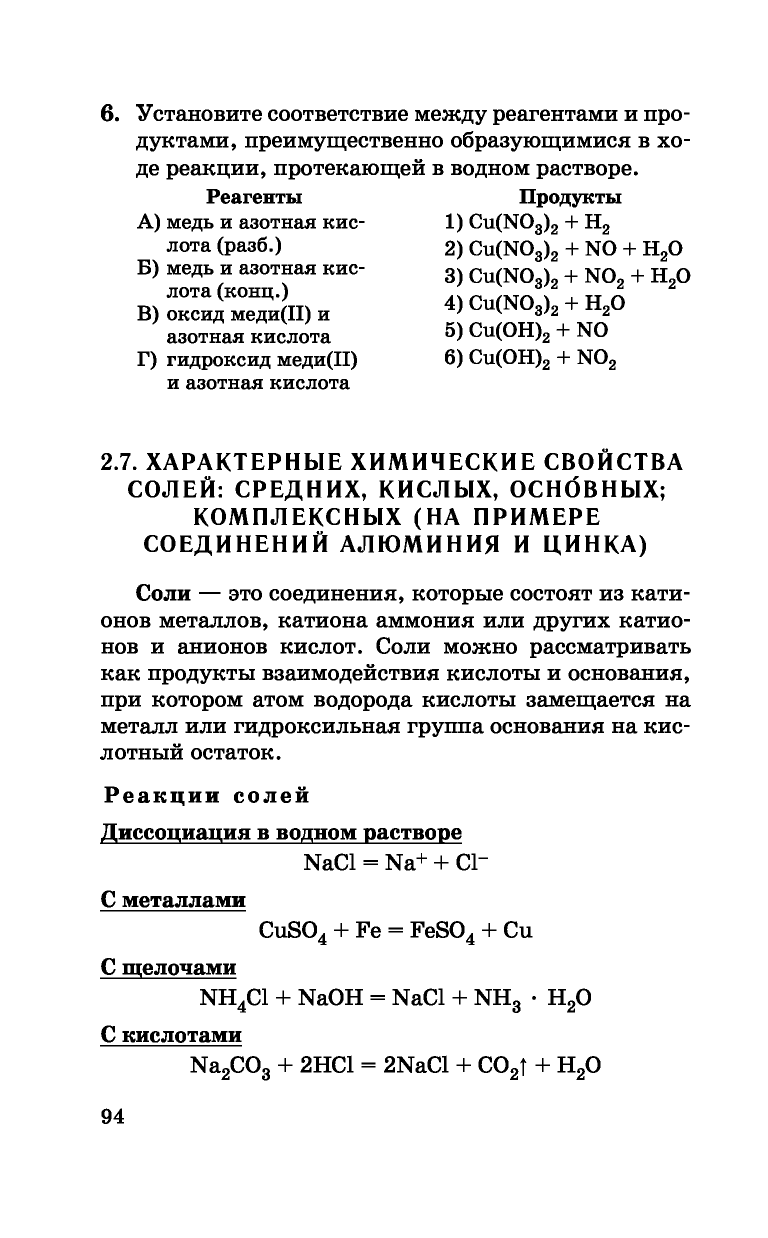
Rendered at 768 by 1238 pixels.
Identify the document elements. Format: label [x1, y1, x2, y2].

picture [100, 104, 691, 1124]
